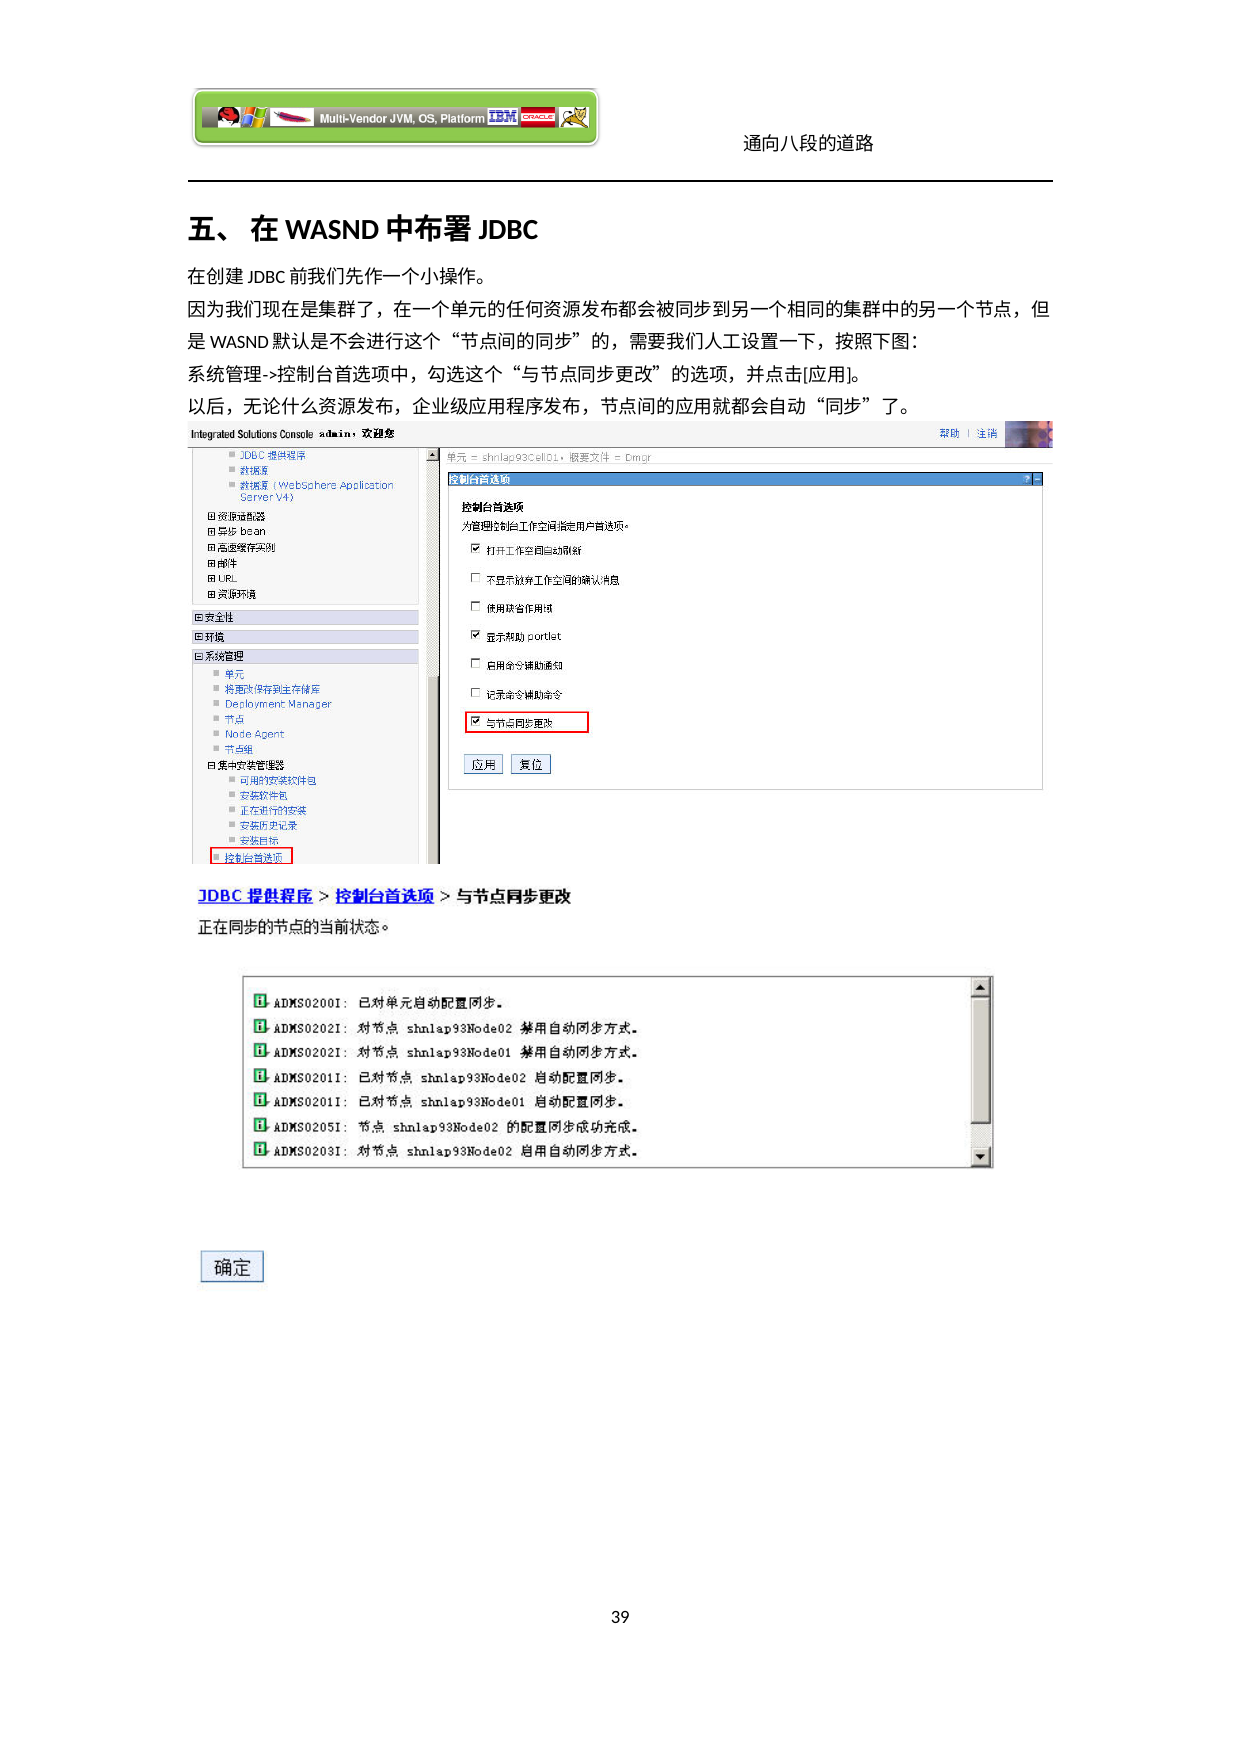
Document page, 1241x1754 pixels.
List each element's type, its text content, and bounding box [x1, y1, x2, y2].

picture [187, 876, 1053, 1295]
text 以后，无论什么资源发布，企业级应用程序发布，节点间的应用就都会自动“同步”了。 [187, 389, 1053, 421]
text 在创建JDBC前我们先作一个小操作。 [187, 259, 1053, 292]
subtitle 在WASND中布署JDBC [187, 194, 1053, 259]
picture [187, 88, 603, 150]
picture [187, 421, 1053, 864]
text 因为我们现在是集群了，在一个单元的任何资源发布都会被同步到另一个相同的集群中的另一个节点，但是WASND默认是不会进行这个“节点间的同步”的，需要我们人工设置一下，按照下图： [187, 292, 1053, 357]
text 系统管理->控制台首选项中，勾选这个“与节点同步更改”的选项，并点击[应用]。 [187, 357, 1053, 389]
